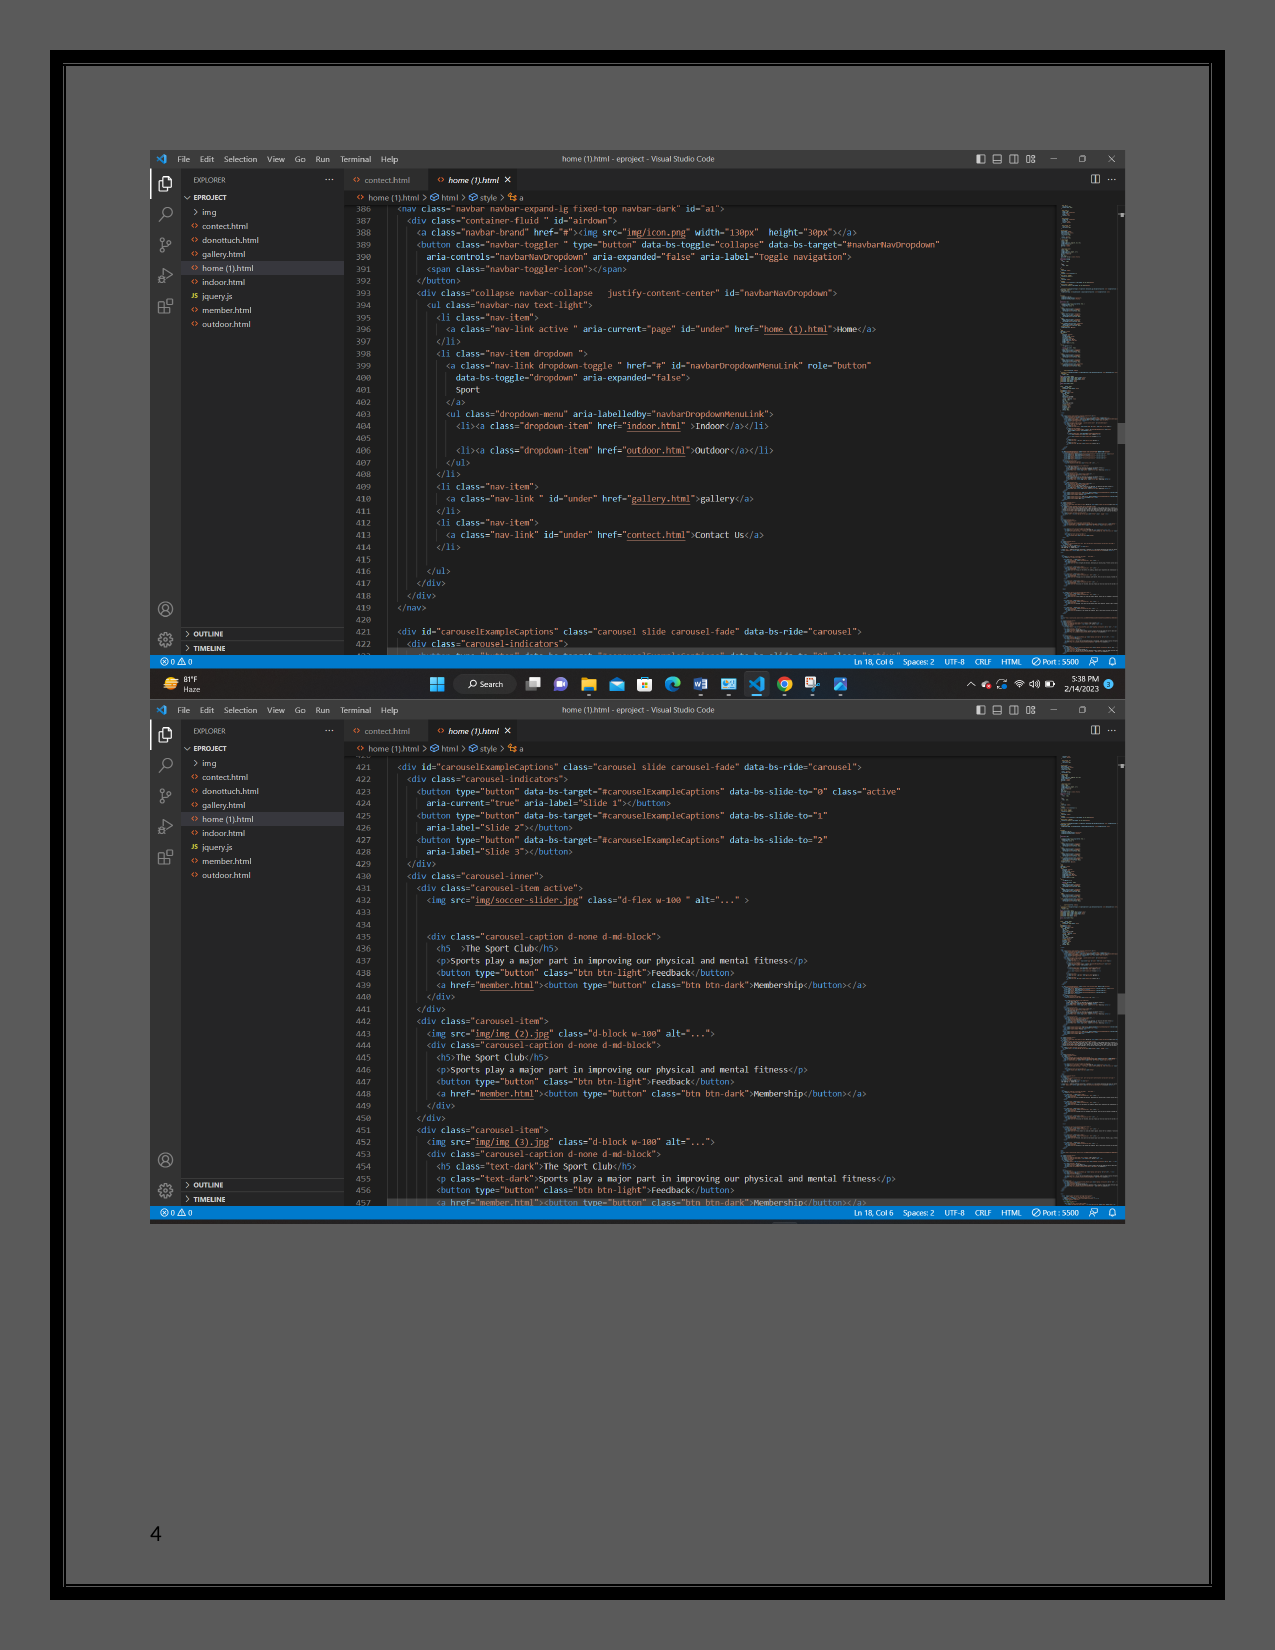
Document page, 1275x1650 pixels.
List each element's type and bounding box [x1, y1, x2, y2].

picture [150, 700, 1125, 1224]
picture [150, 150, 1125, 699]
